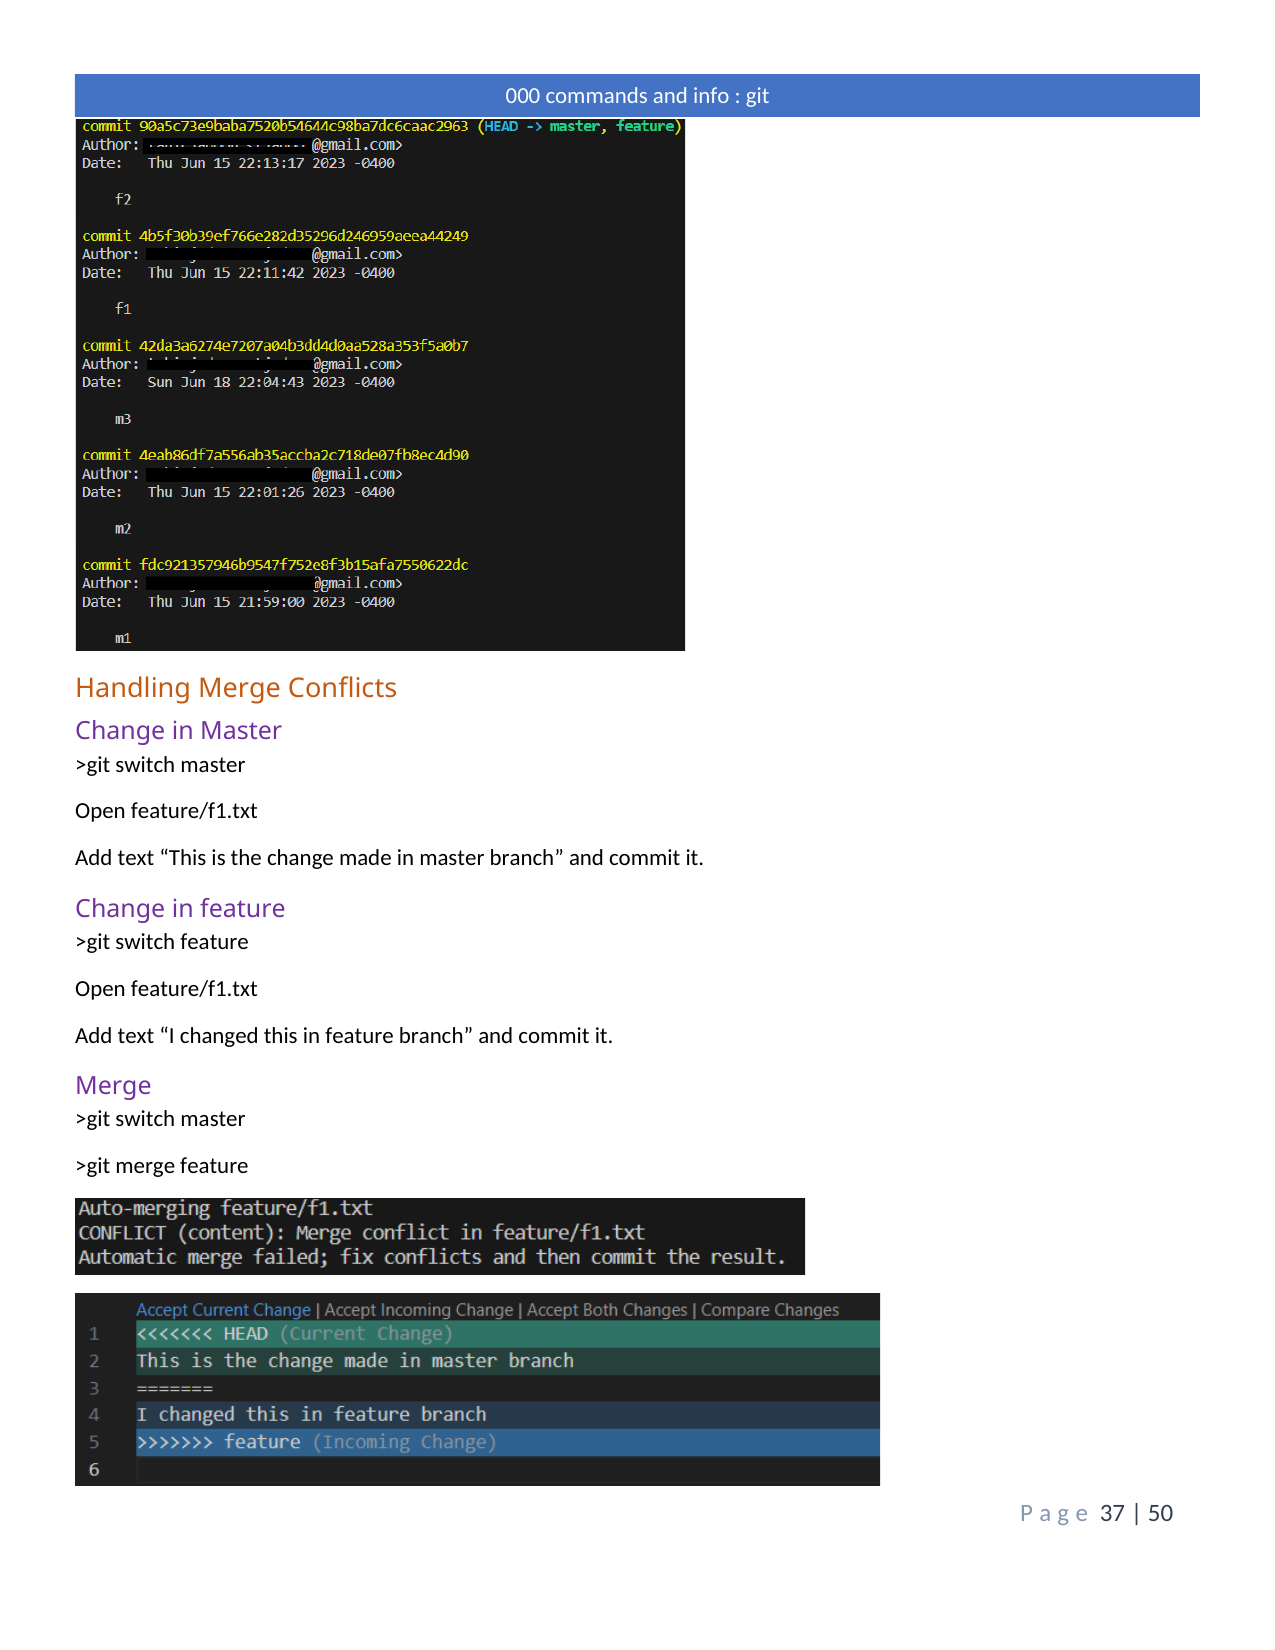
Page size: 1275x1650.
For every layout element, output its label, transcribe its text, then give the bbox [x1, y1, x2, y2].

text >git switch master [75, 1104, 1200, 1132]
text >git merge feature [75, 1151, 1200, 1179]
subtitle Handling Merge Conflicts [75, 669, 1200, 706]
text Open feature/f1.txt [75, 797, 1200, 824]
subtitle Change in Master [75, 713, 1200, 747]
text Open feature/f1.txt [75, 974, 1200, 1002]
picture [75, 1293, 881, 1486]
text Add text “This is the change made in master branch” and commit it. [75, 843, 1200, 871]
text >git switch master [75, 750, 1200, 778]
picture [75, 119, 686, 651]
subtitle Merge [75, 1068, 1200, 1102]
text Add text “I changed this in feature branch” and commit it. [75, 1021, 1200, 1049]
text >git switch feature [75, 927, 1200, 955]
subtitle Change in feature [75, 890, 1200, 924]
picture [75, 1198, 805, 1275]
